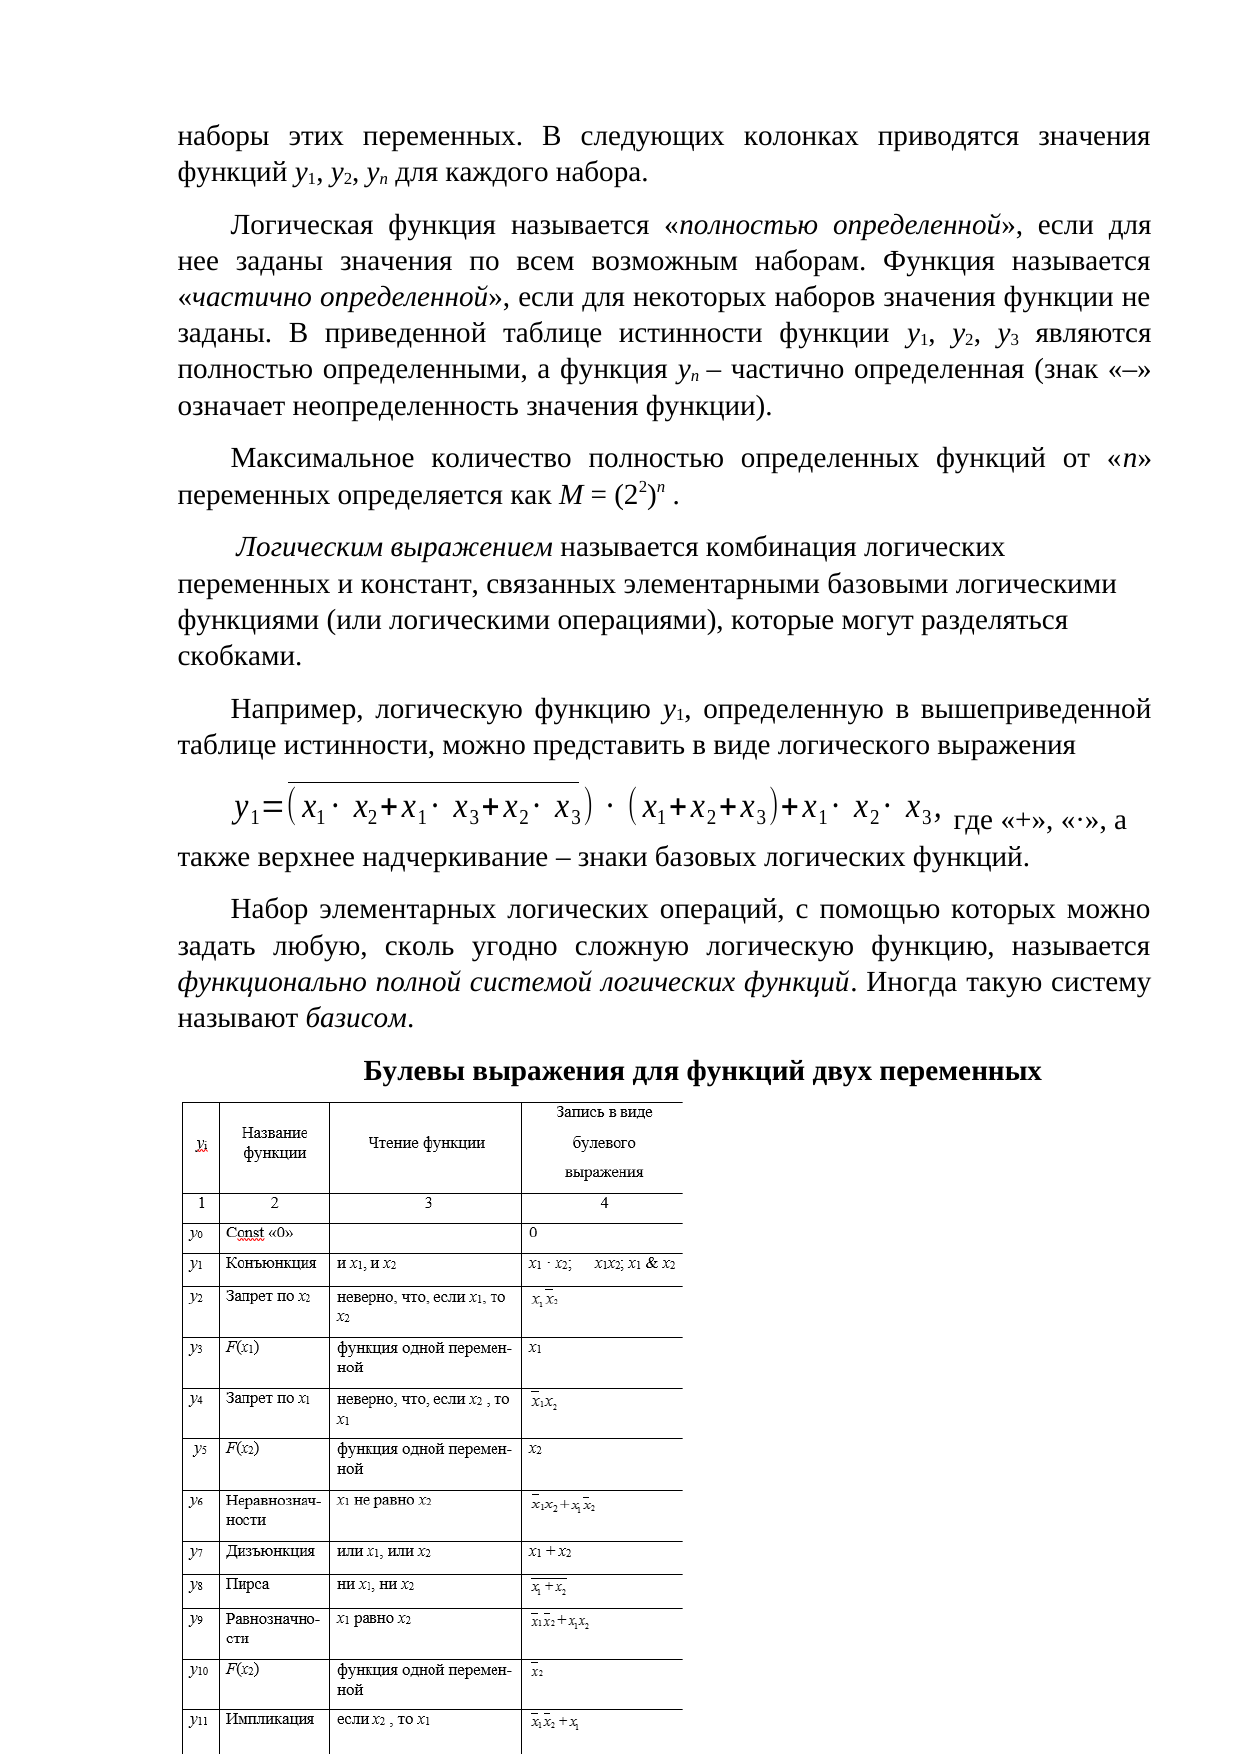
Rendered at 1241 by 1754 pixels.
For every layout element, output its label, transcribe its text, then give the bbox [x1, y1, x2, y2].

picture [181, 1102, 683, 1754]
text Например, логическую функцию у1, определенную в вышеприведенной таблице истинности, можно представить в виде логического выражения [177, 691, 1152, 761]
text Максимальное количество полностью определенных функций от «n» переменных определяется как M = (22)n . [177, 441, 1152, 510]
text где «+», «·», а также верхнее надчеркивание – знаки базовых логических функций. [177, 780, 1152, 872]
text Логическая функция называется «полностью определенной», если для нее заданы значения по всем возможным наборам. Функция называется «частично определенной», если для некоторых наборов значения функции не заданы. В приведенной таблице истинности функции y1, y2, y3 являются полностью определенными, а функция yn – частично определенная (знак «–» означает неопределенность значения функции). [177, 207, 1152, 421]
text Логическим выражением называется комбинация логических переменных и констант, связанных элементарными базовыми логическими функциями (или логическими операциями), которые могут разделяться скобками. [177, 529, 1152, 672]
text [177, 118, 1152, 188]
text Булевы выражения для функций двух переменных [201, 1053, 1152, 1086]
text Набор элементарных логических операций, с помощью которых можно задать любую, сколь угодно сложную логическую функцию, называется функционально полной системой логических функций. Иногда такую систему называют базисом. [177, 891, 1152, 1033]
